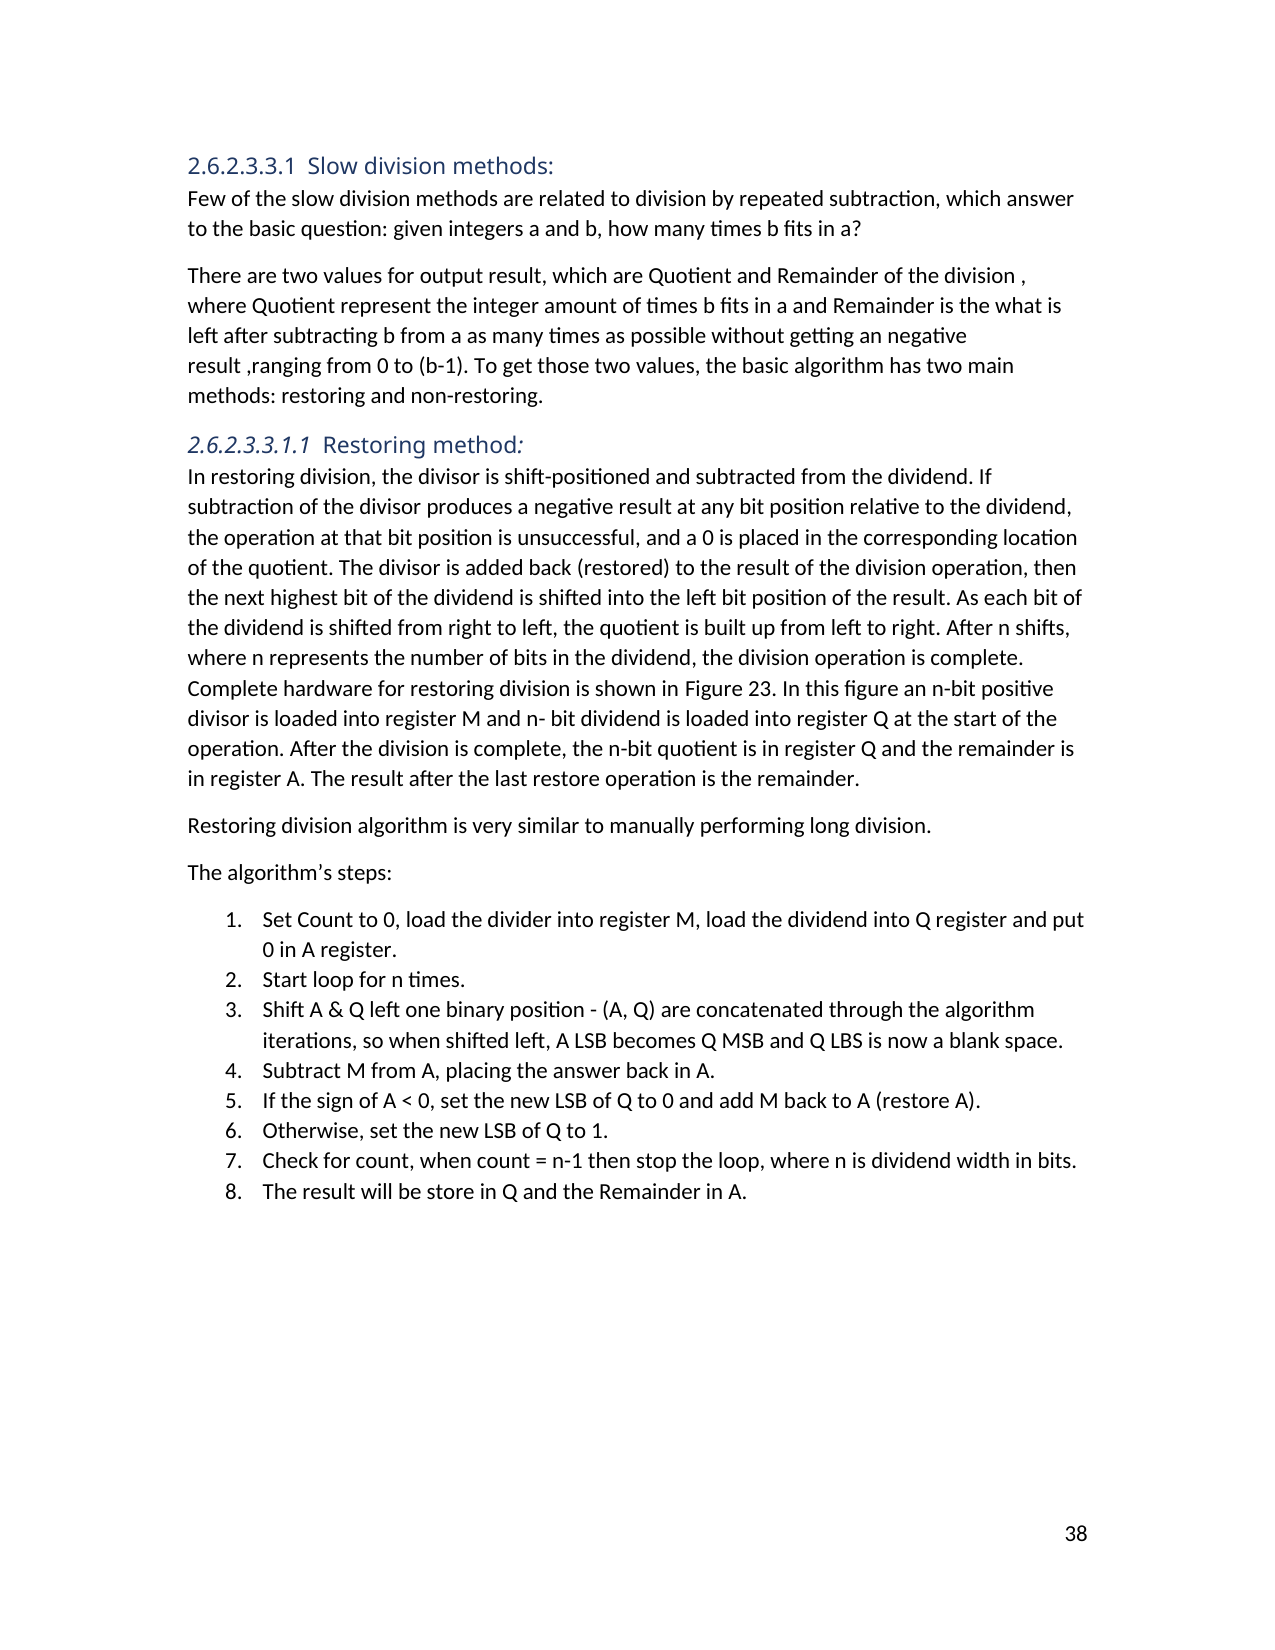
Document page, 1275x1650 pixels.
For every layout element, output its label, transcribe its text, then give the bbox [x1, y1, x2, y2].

text Restoring division algorithm is very similar to manually performing long division. [187, 811, 1087, 839]
list Shift A & Q left one binary position - (A, Q) are concatenated through the algorithm iterations, so when shifted left, A LSB becomes Q MSB and Q LBS is now a blank space. [225, 996, 1087, 1054]
list Otherwise, set the new LSB of Q to 1. [225, 1116, 1087, 1144]
text In restoring division, the divisor is shift-positioned and subtracted from the dividend. If subtraction of the divisor produces a negative result at any bit position relative to the dividend, the operation at that bit position is unsuccessful, and a 0 is placed in the corresponding location of the quotient. The divisor is added back (restored) to the result of the division operation, then the next highest bit of the dividend is shifted into the left bit position of the result. As each bit of the dividend is shifted from right to left, the quotient is built up from left to right. After n shifts, where n represents the number of bits in the dividend, the division operation is complete. Complete hardware for restoring division is shown in Figure 23. In this figure an n-bit positive divisor is loaded into register M and n- bit dividend is loaded into register Q at the start of the operation. After the division is complete, the n-bit quotient is in register Q and the remainder is in register A. The result after the last restore operation is the remainder. [187, 462, 1087, 792]
list Subtract M from A, placing the answer back in A. [225, 1056, 1087, 1084]
text The algorithm’s steps: [187, 858, 1087, 886]
subtitle Restoring method: [187, 428, 1087, 460]
text There are two values for output result, which are Quotient and Remainder of the division , where Quotient represent the integer amount of times b fits in a and Remainder is the what is left after subtracting b from a as many times as possible without getting an negative result ,ranging from 0 to (b-1). To get those two values, the basic algorithm has two main methods: restoring and non-restoring. [187, 261, 1087, 410]
text Few of the slow division methods are related to division by repeated subtraction, which answer to the basic question: given integers a and b, how many times b fits in a? [187, 184, 1087, 242]
list Start loop for n times. [225, 965, 1087, 993]
list Set Count to 0, load the divider into register M, load the dividend into Q register and put 0 in A register. [225, 905, 1087, 963]
list The result will be store in Q and the Remainder in A. [225, 1177, 1087, 1205]
list If the sign of A < 0, set the new LSB of Q to 0 and add M back to A (restore A). [225, 1086, 1087, 1114]
list Check for count, when count = n-1 then stop the loop, where n is dividend width in bits. [225, 1147, 1087, 1175]
subtitle Slow division methods: [187, 150, 1087, 181]
